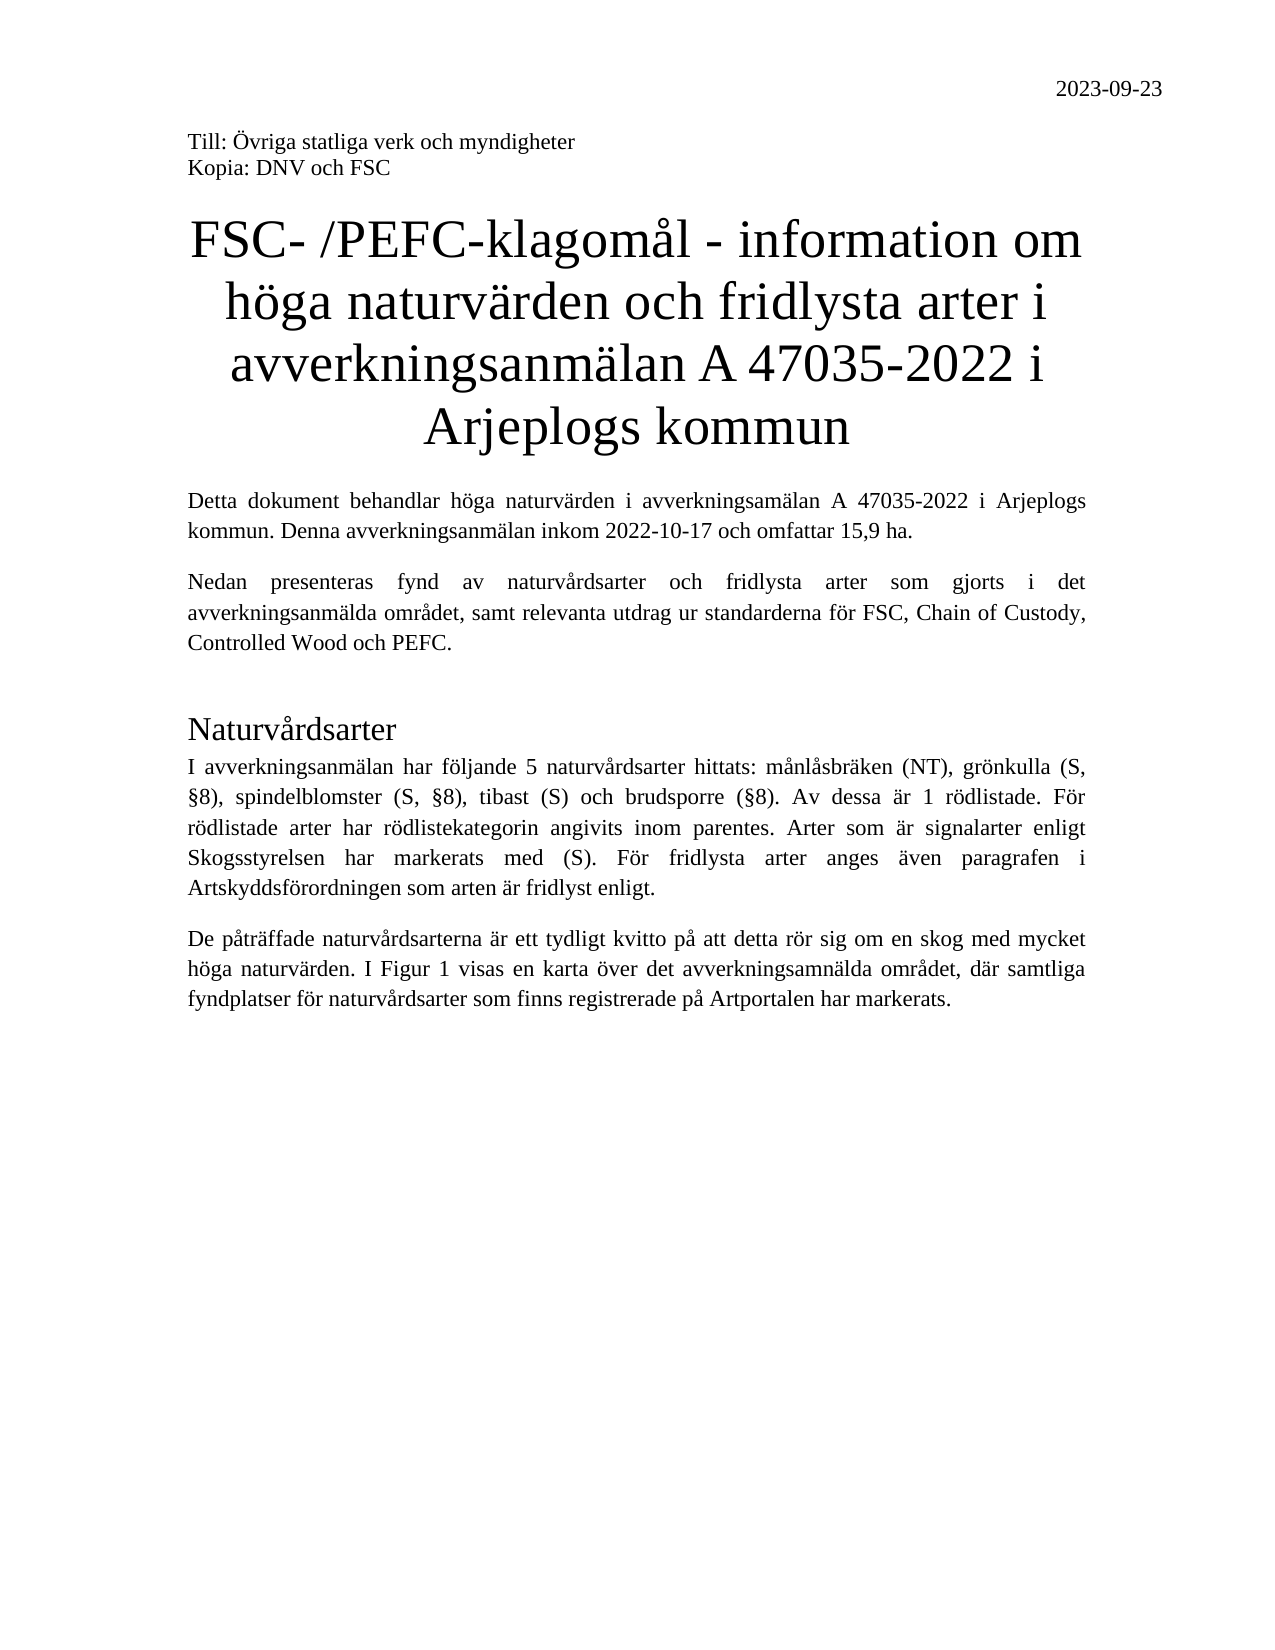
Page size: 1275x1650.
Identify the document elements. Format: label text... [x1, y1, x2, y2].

text Nedan presenteras fynd av naturvårdsarter och fridlysta arter som gjorts i det avverkningsanmälda området, samt relevanta utdrag ur standarderna för FSC, Chain of Custody, Controlled Wood och PEFC. [187, 568, 1087, 655]
title FSC- /PEFC-klagomål - information om höga naturvärden och fridlysta arter i avverkningsanmälan A 47035-2022 i Arjeplogs kommun [187, 207, 1087, 456]
subtitle Naturvårdsarter [187, 709, 1087, 747]
text De påträffade naturvårdsarterna är ett tydligt kvitto på att detta rör sig om en skog med mycket höga naturvärden. I Figur 1 visas en karta över det avverkningsamnälda området, där samtliga fyndplatser för naturvårdsarter som finns registrerade på Artportalen har markerats. [187, 925, 1087, 1012]
text I avverkningsanmälan har följande 5 naturvårdsarter hittats: månlåsbräken (NT), grönkulla (S, §8), spindelblomster (S, §8), tibast (S) och brudsporre (§8). Av dessa är 1 rödlistade. För rödlistade arter har rödlistekategorin angivits inom parentes. Arter som är signalarter enligt Skogsstyrelsen har markerats med (S). För fridlysta arter anges även paragrafen i Artskyddsförordningen som arten är fridlyst enligt. [187, 753, 1087, 900]
text Detta dokument behandlar höga naturvärden i avverkningsamälan A 47035-2022 i Arjeplogs kommun. Denna avverkningsanmälan inkom 2022-10-17 och omfattar 15,9 ha. [187, 487, 1087, 544]
